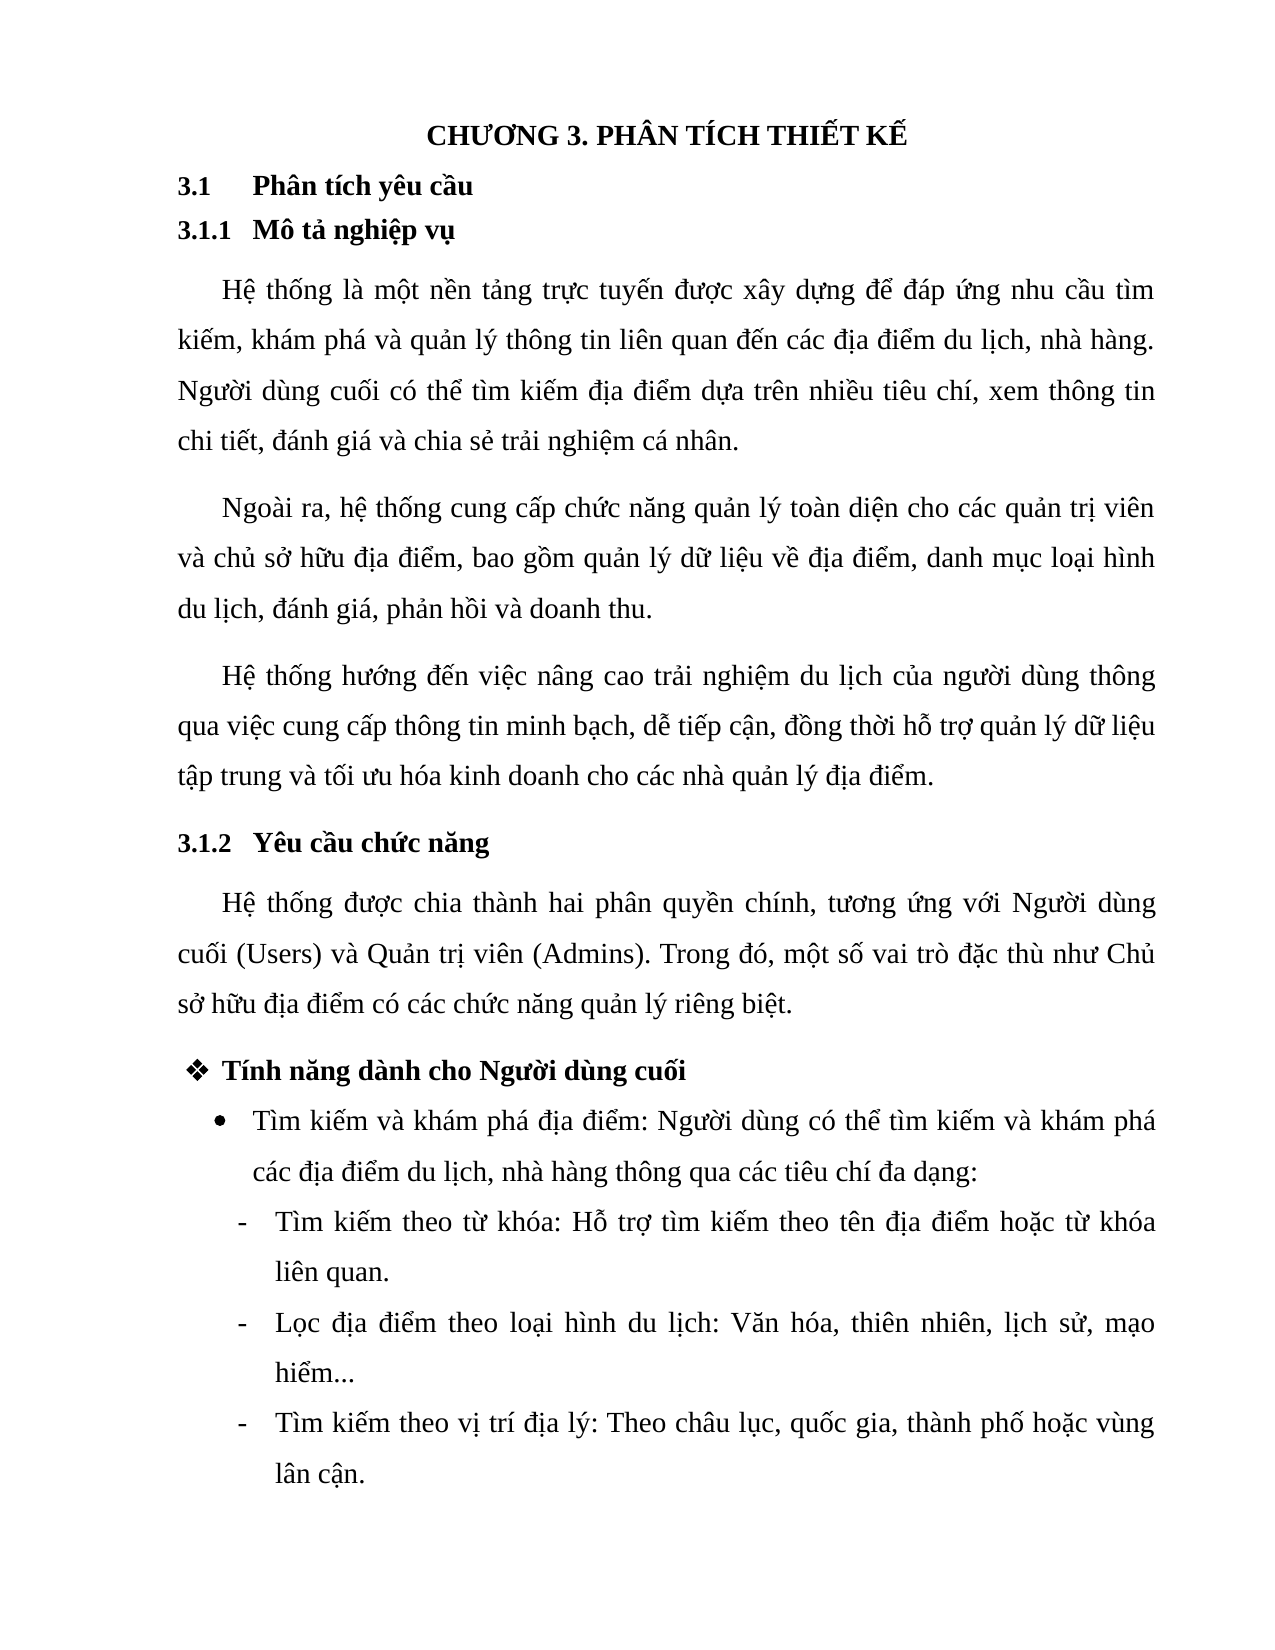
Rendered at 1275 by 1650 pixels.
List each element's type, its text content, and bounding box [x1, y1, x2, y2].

text Ngoài ra, hệ thống cung cấp chức năng quản lý toàn diện cho các quản trị viên và chủ sở hữu địa điểm, bao gồm quản lý dữ liệu về địa điểm, danh mục loại hình du lịch, đánh giá, phản hồi và doanh thu. [177, 490, 1157, 624]
text Hệ thống là một nền tảng trực tuyến được xây dựng để đáp ứng nhu cầu tìm kiếm, khám phá và quản lý thông tin liên quan đến các địa điểm du lịch, nhà hàng. Người dùng cuối có thể tìm kiếm địa điểm dựa trên nhiều tiêu chí, xem thông tin chi tiết, đánh giá và chia sẻ trải nghiệm cá nhân. [177, 272, 1157, 457]
list Tính năng dành cho Người dùng cuối [184, 1053, 1157, 1087]
list Yêu cầu chức năng [177, 825, 1157, 859]
subtitle CHƯƠNG 3. PHÂN TÍCH THIẾT KẾ [177, 118, 1157, 152]
text Hệ thống hướng đến việc nâng cao trải nghiệm du lịch của người dùng thông qua việc cung cấp thông tin minh bạch, dễ tiếp cận, đồng thời hỗ trợ quản lý dữ liệu tập trung và tối ưu hóa kinh doanh cho các nhà quản lý địa điểm. [177, 658, 1157, 792]
list Tìm kiếm và khám phá địa điểm: Người dùng có thể tìm kiếm và khám phá các địa điểm du lịch, nhà hàng thông qua các tiêu chí đa dạng: [215, 1103, 1157, 1187]
list Phân tích yêu cầu [177, 168, 1157, 202]
list Tìm kiếm theo từ khóa: Hỗ trợ tìm kiếm theo tên địa điểm hoặc từ khóa liên quan. [237, 1204, 1157, 1288]
text Hệ thống được chia thành hai phân quyền chính, tương ứng với Người dùng cuối (Users) và Quản trị viên (Admins). Trong đó, một số vai trò đặc thù như Chủ sở hữu địa điểm có các chức năng quản lý riêng biệt. [177, 886, 1157, 1020]
list Mô tả nghiệp vụ [177, 212, 1157, 246]
list Tìm kiếm theo vị trí địa lý: Theo châu lục, quốc gia, thành phố hoặc vùng lân cận. [237, 1406, 1157, 1489]
list Lọc địa điểm theo loại hình du lịch: Văn hóa, thiên nhiên, lịch sử, mạo hiểm... [237, 1305, 1157, 1389]
